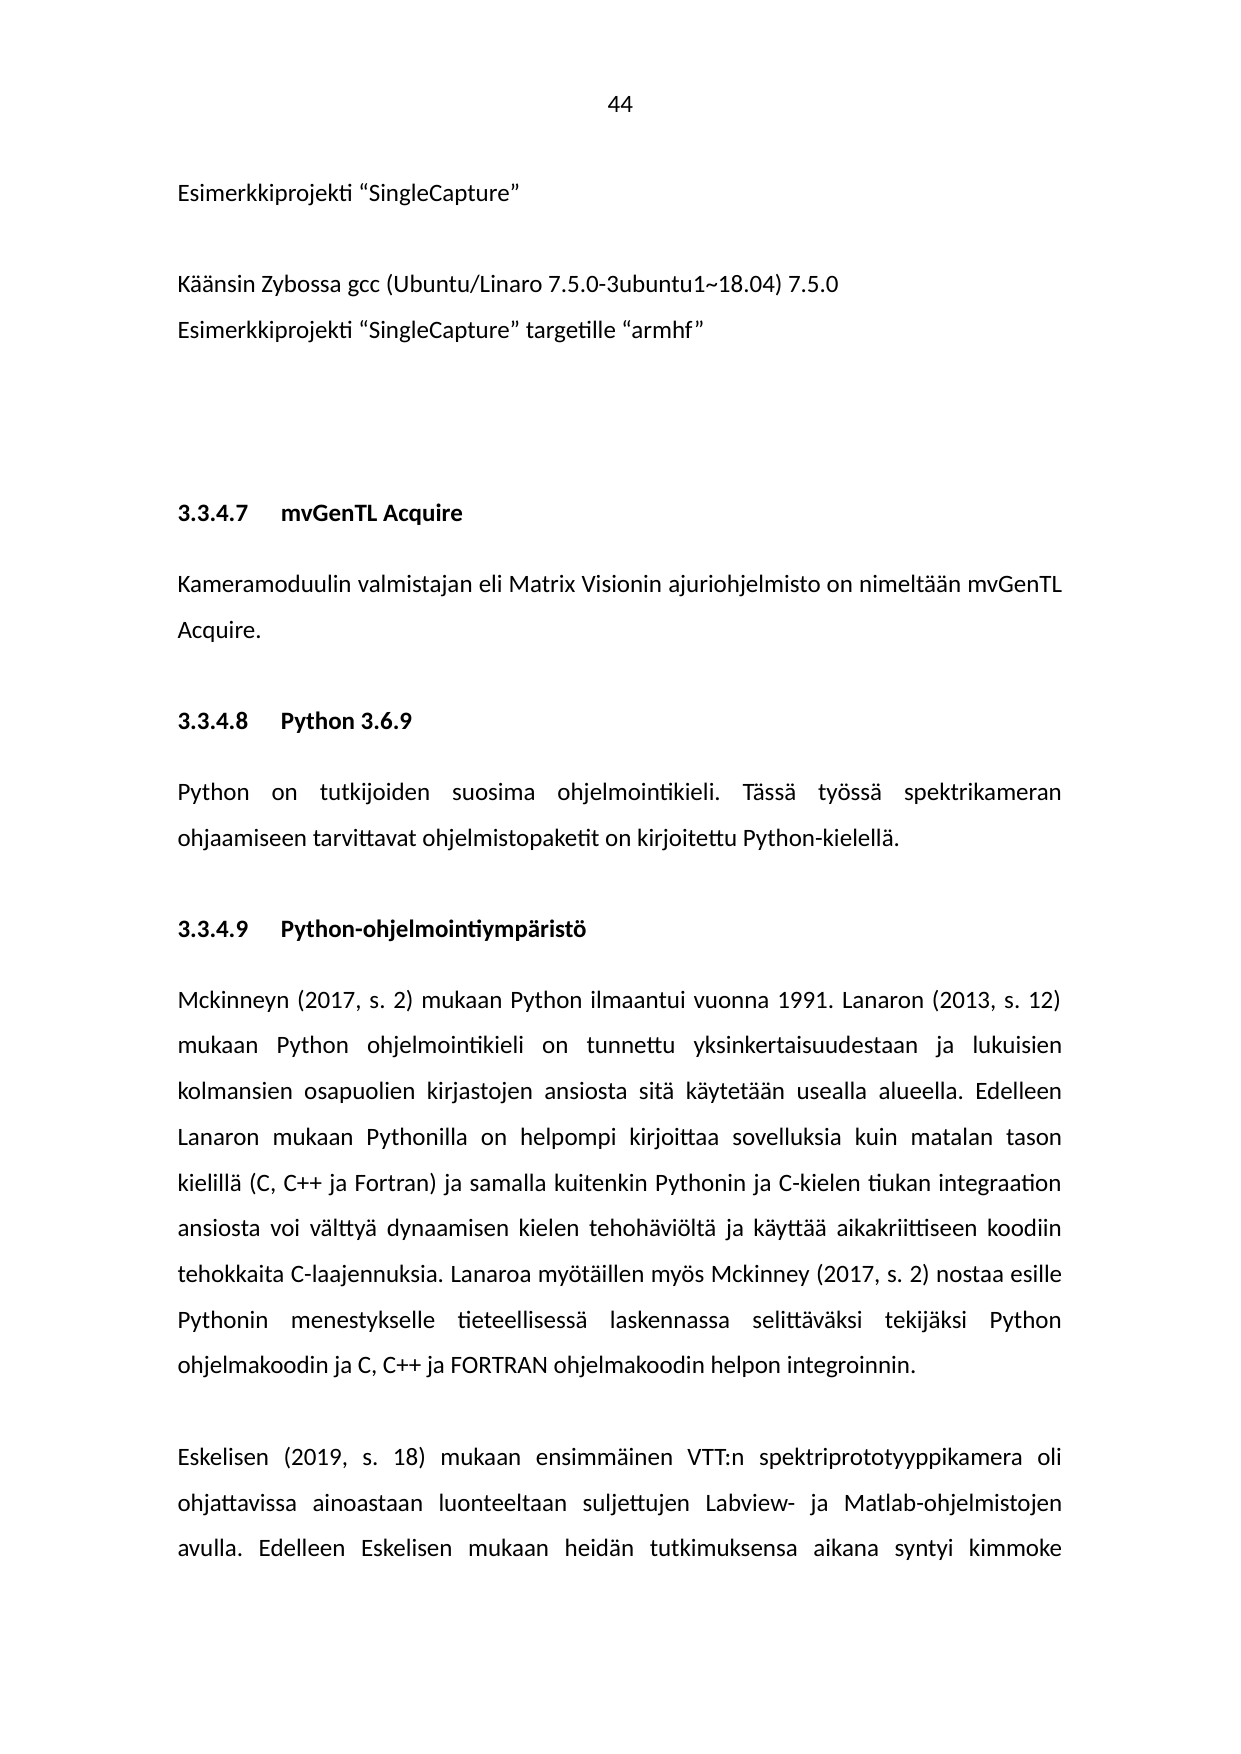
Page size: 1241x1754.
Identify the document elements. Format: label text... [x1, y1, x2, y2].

subtitle mvGenTL Acquire [177, 497, 1063, 528]
subtitle Python-ohjelmointiympäristö [177, 913, 1063, 944]
text Python on tutkijoiden suosima ohjelmointikieli. Tässä työssä spektrikameran ohjaamiseen tarvittavat ohjelmistopaketit on kirjoitettu Python-kielellä. [177, 776, 1063, 852]
text Esimerkkiprojekti “SingleCapture” targetille “armhf” [177, 314, 1063, 345]
text Kameramoduulin valmistajan eli Matrix Visionin ajuriohjelmisto on nimeltään mvGenTL Acquire. [177, 568, 1063, 644]
text Mckinneyn (2017, s. 2) mukaan Python ilmaantui vuonna 1991. Lanaron (2013, s. 12) mukaan Python ohjelmointikieli on tunnettu yksinkertaisuudestaan ja lukuisien kolmansien osapuolien kirjastojen ansiosta sitä käytetään usealla alueella. Edelleen Lanaron mukaan Pythonilla on helpompi kirjoittaa sovelluksia kuin matalan tason kielillä (C, C++ ja Fortran) ja samalla kuitenkin Pythonin ja C-kielen tiukan integraation ansiosta voi välttyä dynaamisen kielen tehohäviöltä ja käyttää aikakriittiseen koodiin tehokkaita C-laajennuksia. Lanaroa myötäillen myös Mckinney (2017, s. 2) nostaa esille Pythonin menestykselle tieteellisessä laskennassa selittäväksi tekijäksi Python ohjelmakoodin ja C, C++ ja FORTRAN ohjelmakoodin helpon integroinnin. [177, 984, 1063, 1380]
subtitle Python 3.6.9 [177, 705, 1063, 736]
text Käänsin Zybossa gcc (Ubuntu/Linaro 7.5.0-3ubuntu1~18.04) 7.5.0 [177, 269, 1063, 299]
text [177, 1441, 1063, 1563]
text Esimerkkiprojekti “SingleCapture” [177, 177, 1063, 208]
